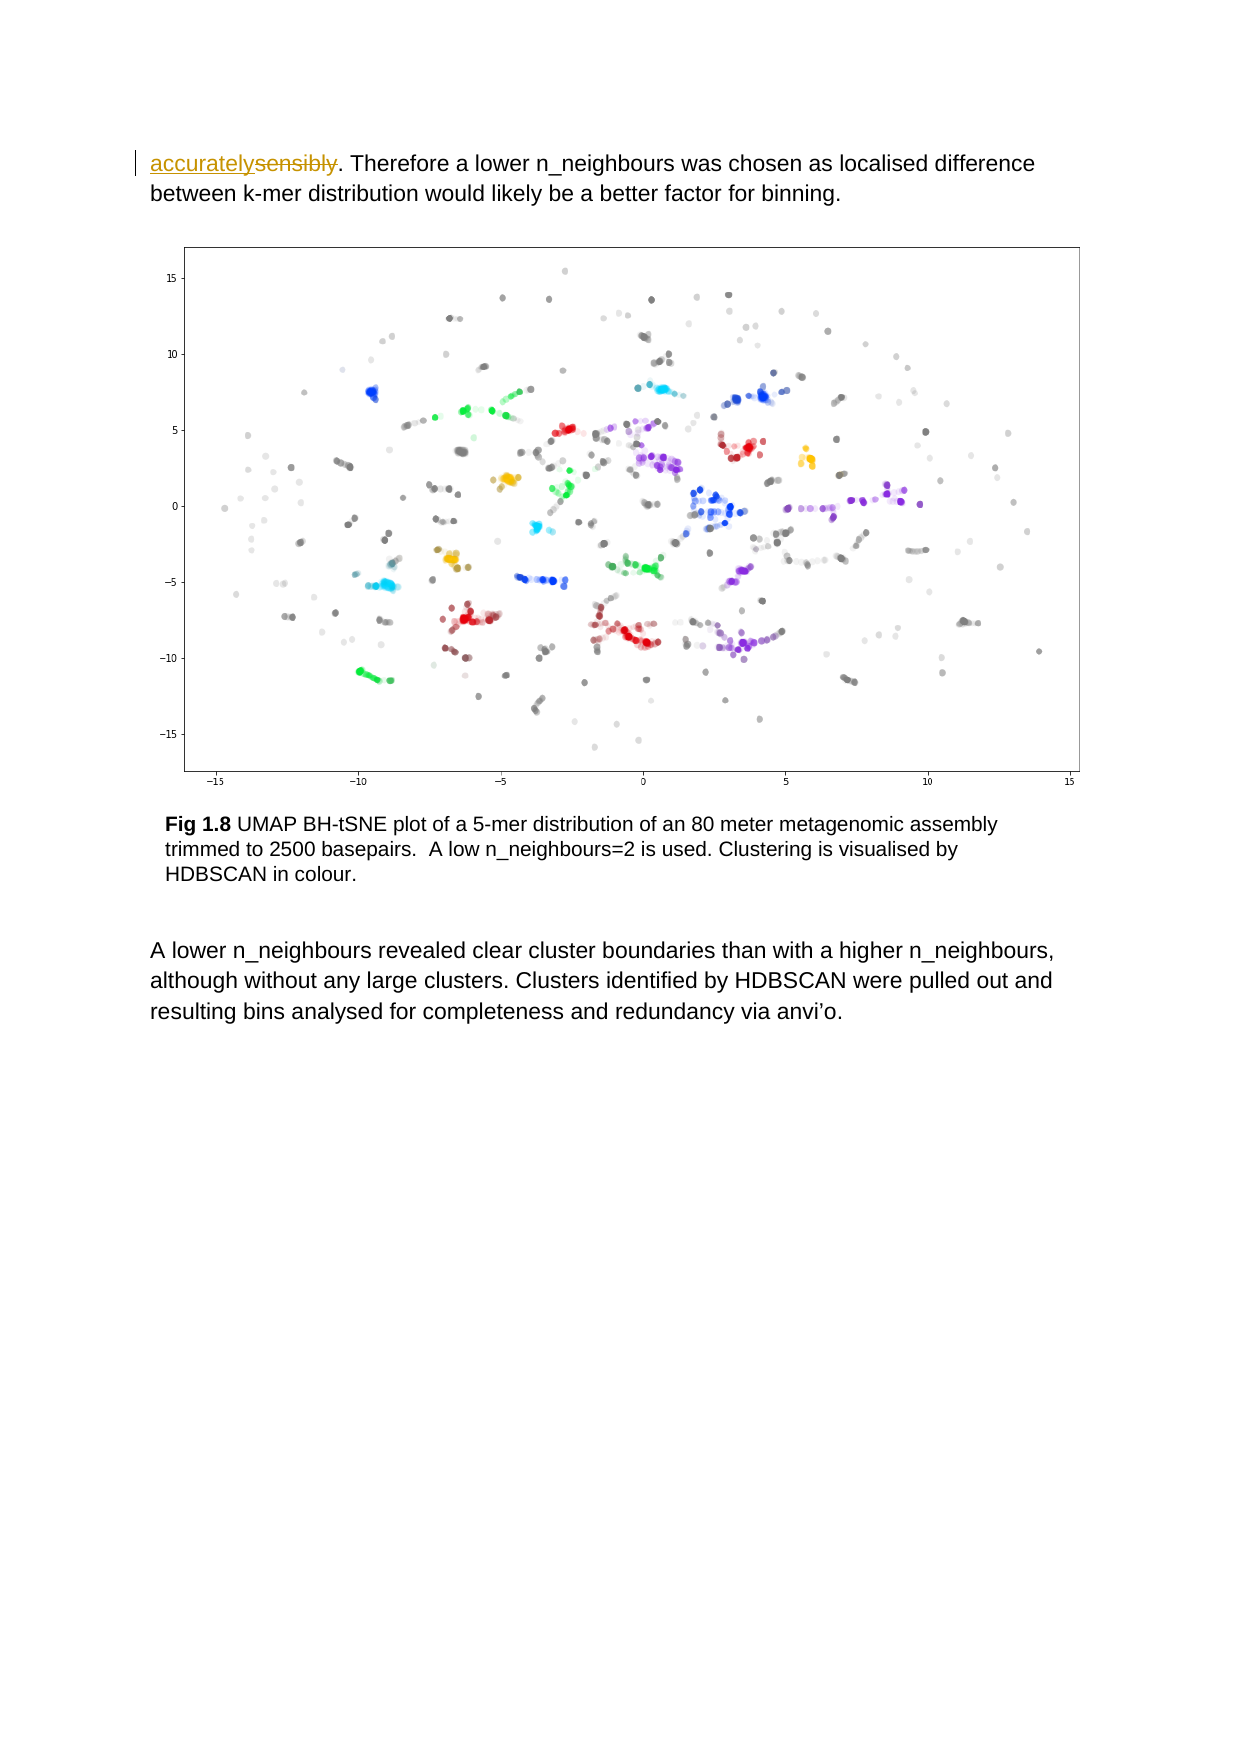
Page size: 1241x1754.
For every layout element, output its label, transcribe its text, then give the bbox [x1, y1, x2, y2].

picture [158, 240, 1087, 797]
text A lower n_neighbours revealed clear cluster boundaries than with a higher n_neighbours, although without any large clusters. Clusters identified by HDBSCAN were pulled out and resulting bins analysed for completeness and redundancy via anvi’o. [150, 937, 1090, 1024]
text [150, 150, 1090, 207]
